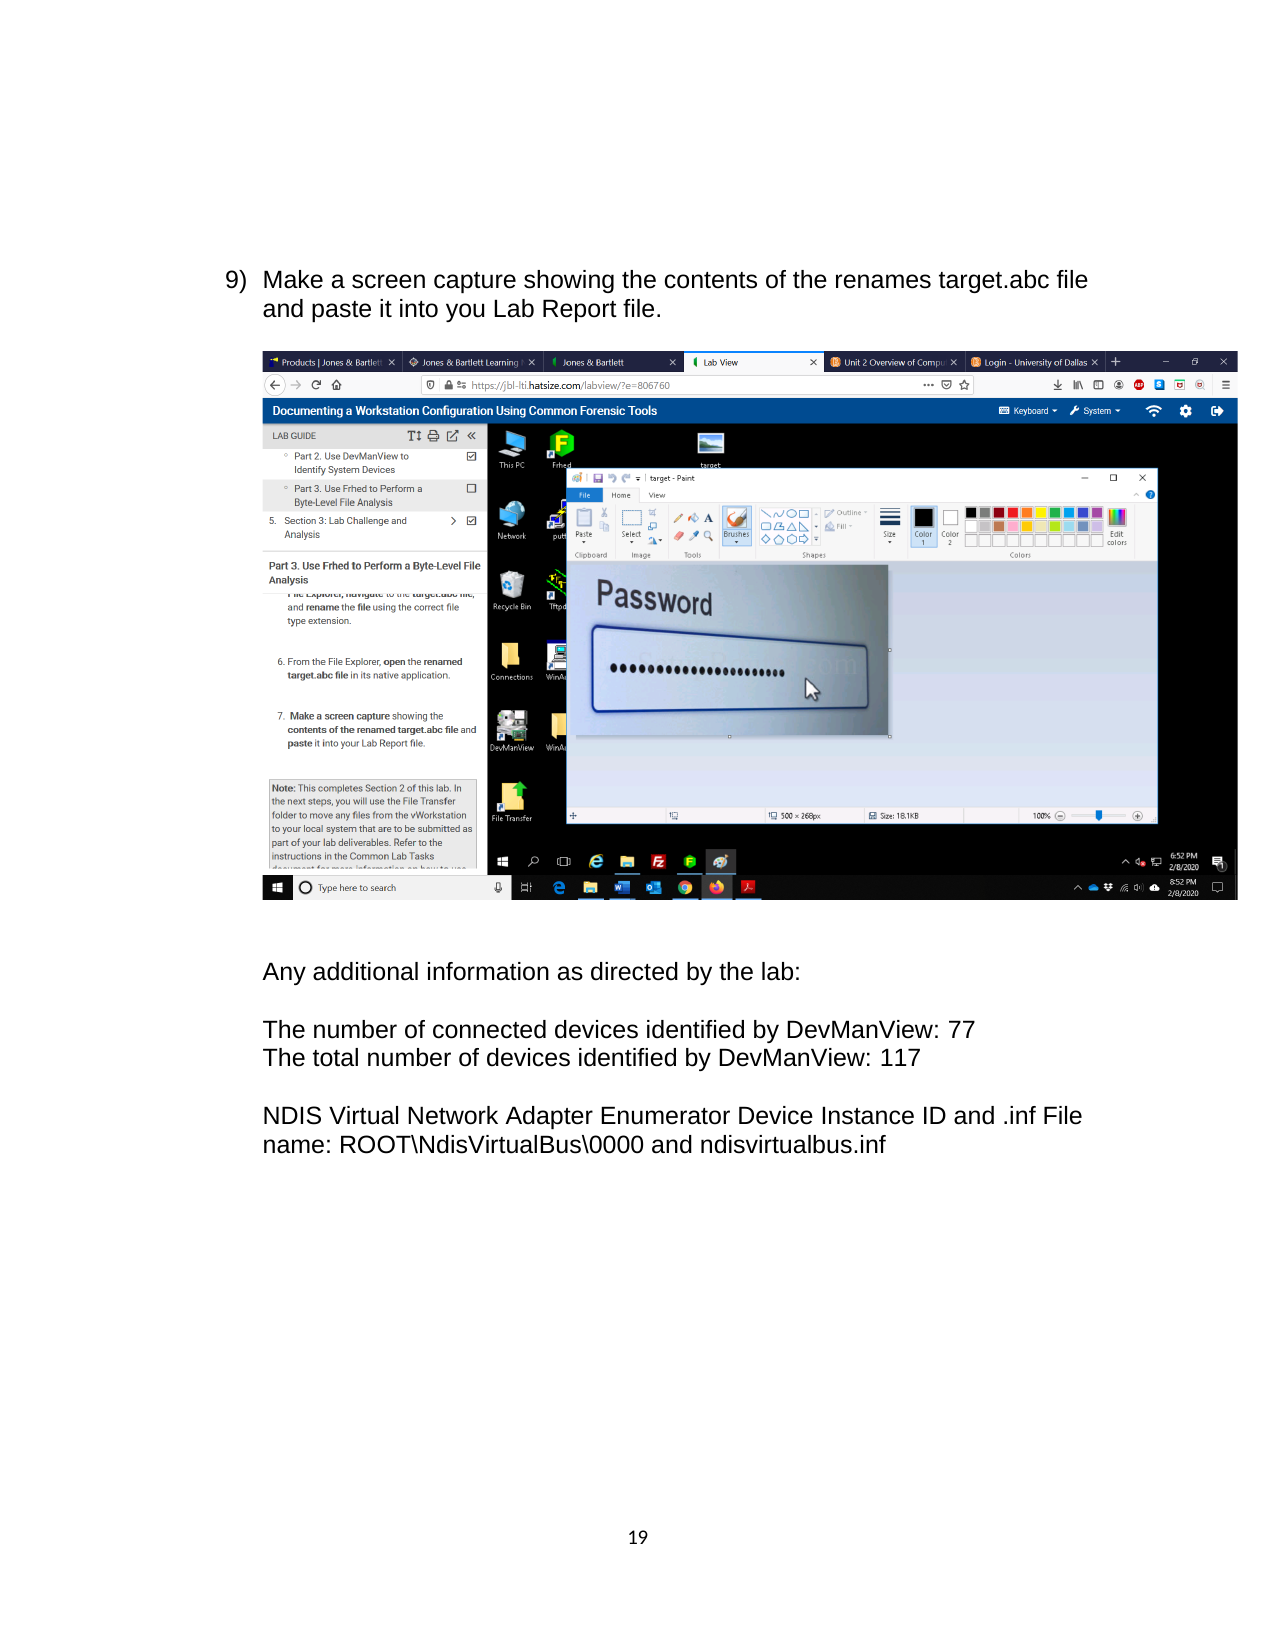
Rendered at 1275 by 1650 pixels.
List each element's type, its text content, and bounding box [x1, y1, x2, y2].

list Make a screen capture showing the contents of the renames target.abc file and paste it into you Lab Report file. [225, 265, 1125, 322]
picture [262, 351, 1238, 900]
list The total number of devices identified by DevManView: 117 [262, 1043, 1125, 1072]
text Any additional information as directed by the lab: [187, 957, 1125, 986]
text NDIS Virtual Network Adapter Enumerator Device Instance ID and .inf File name: ROOT\NdisVirtualBus\0000 and ndisvirtualbus.inf [262, 1101, 1125, 1158]
list The number of connected devices identified by DevManView: 77 [262, 1015, 1125, 1043]
